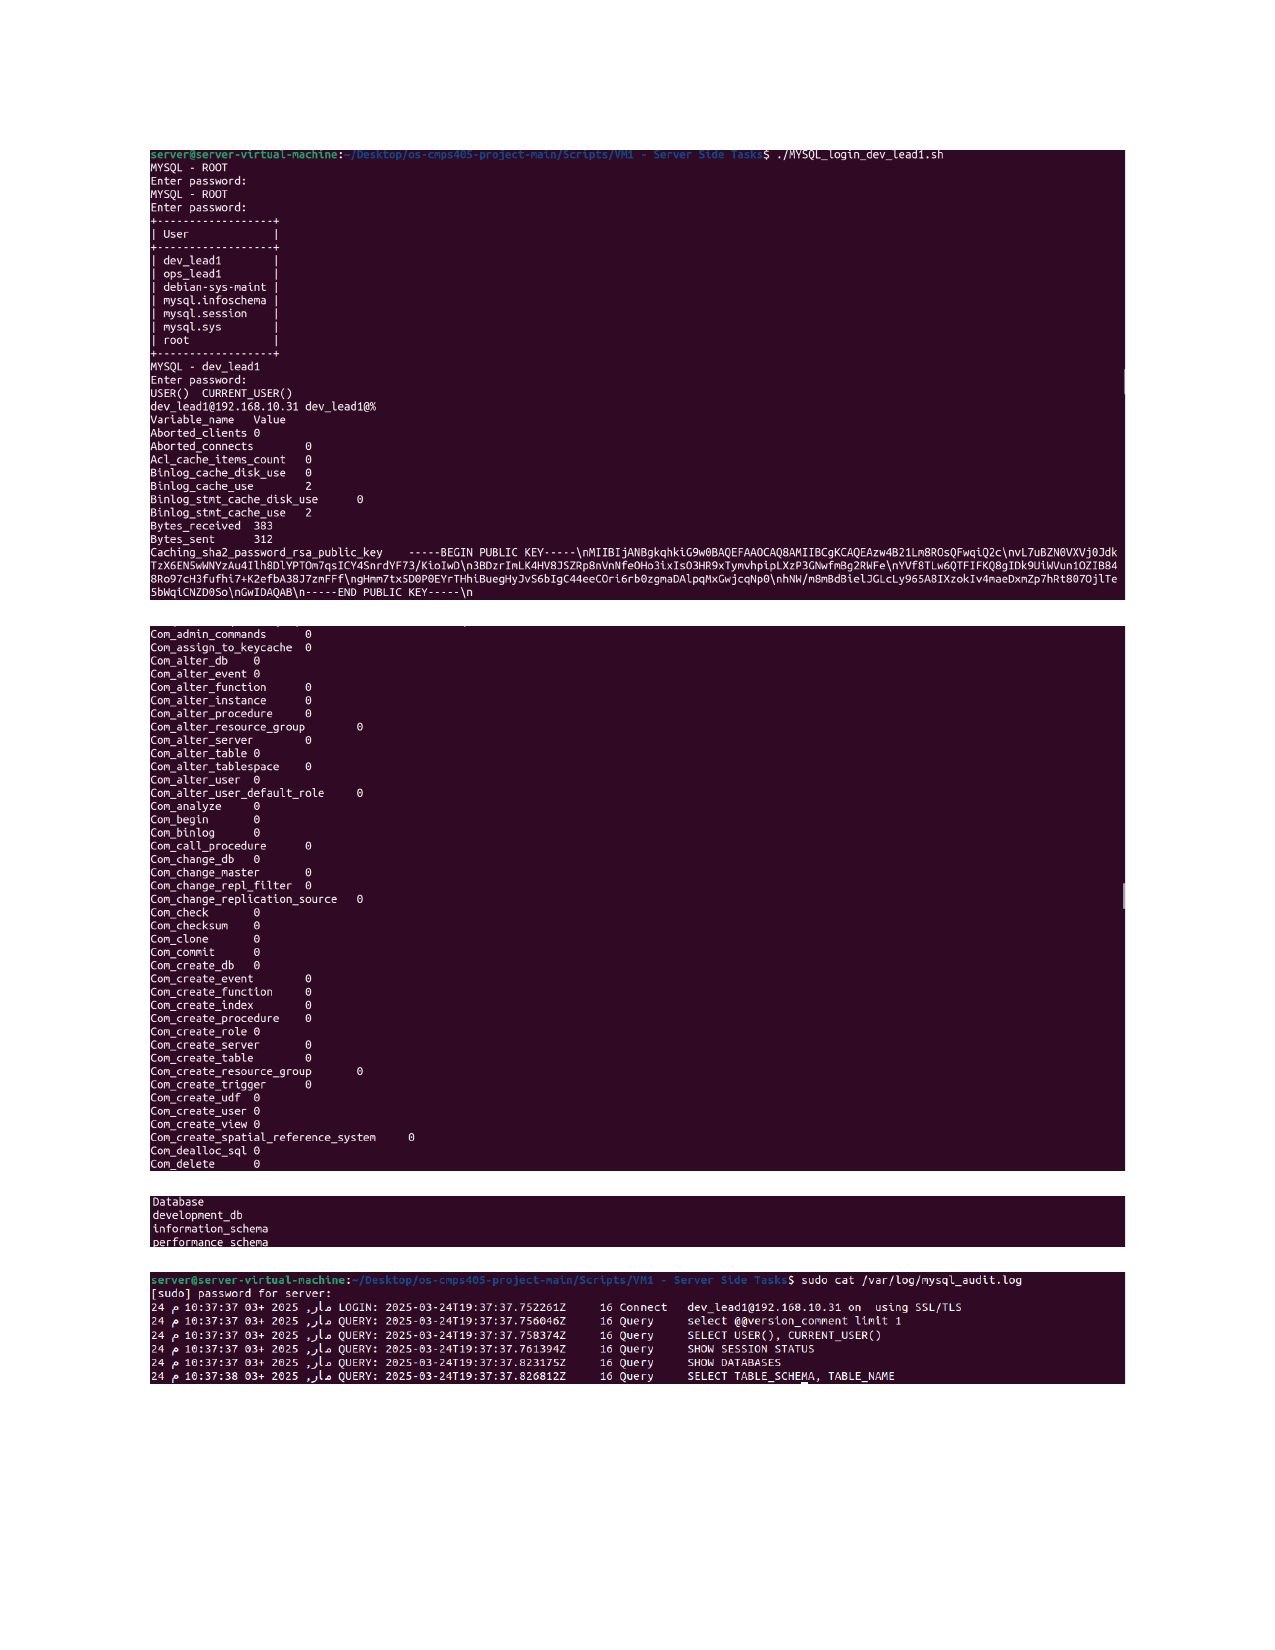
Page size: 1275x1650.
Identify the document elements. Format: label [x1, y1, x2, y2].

picture [150, 1272, 1125, 1384]
picture [150, 150, 1125, 600]
picture [150, 1196, 1125, 1247]
picture [150, 626, 1125, 1171]
